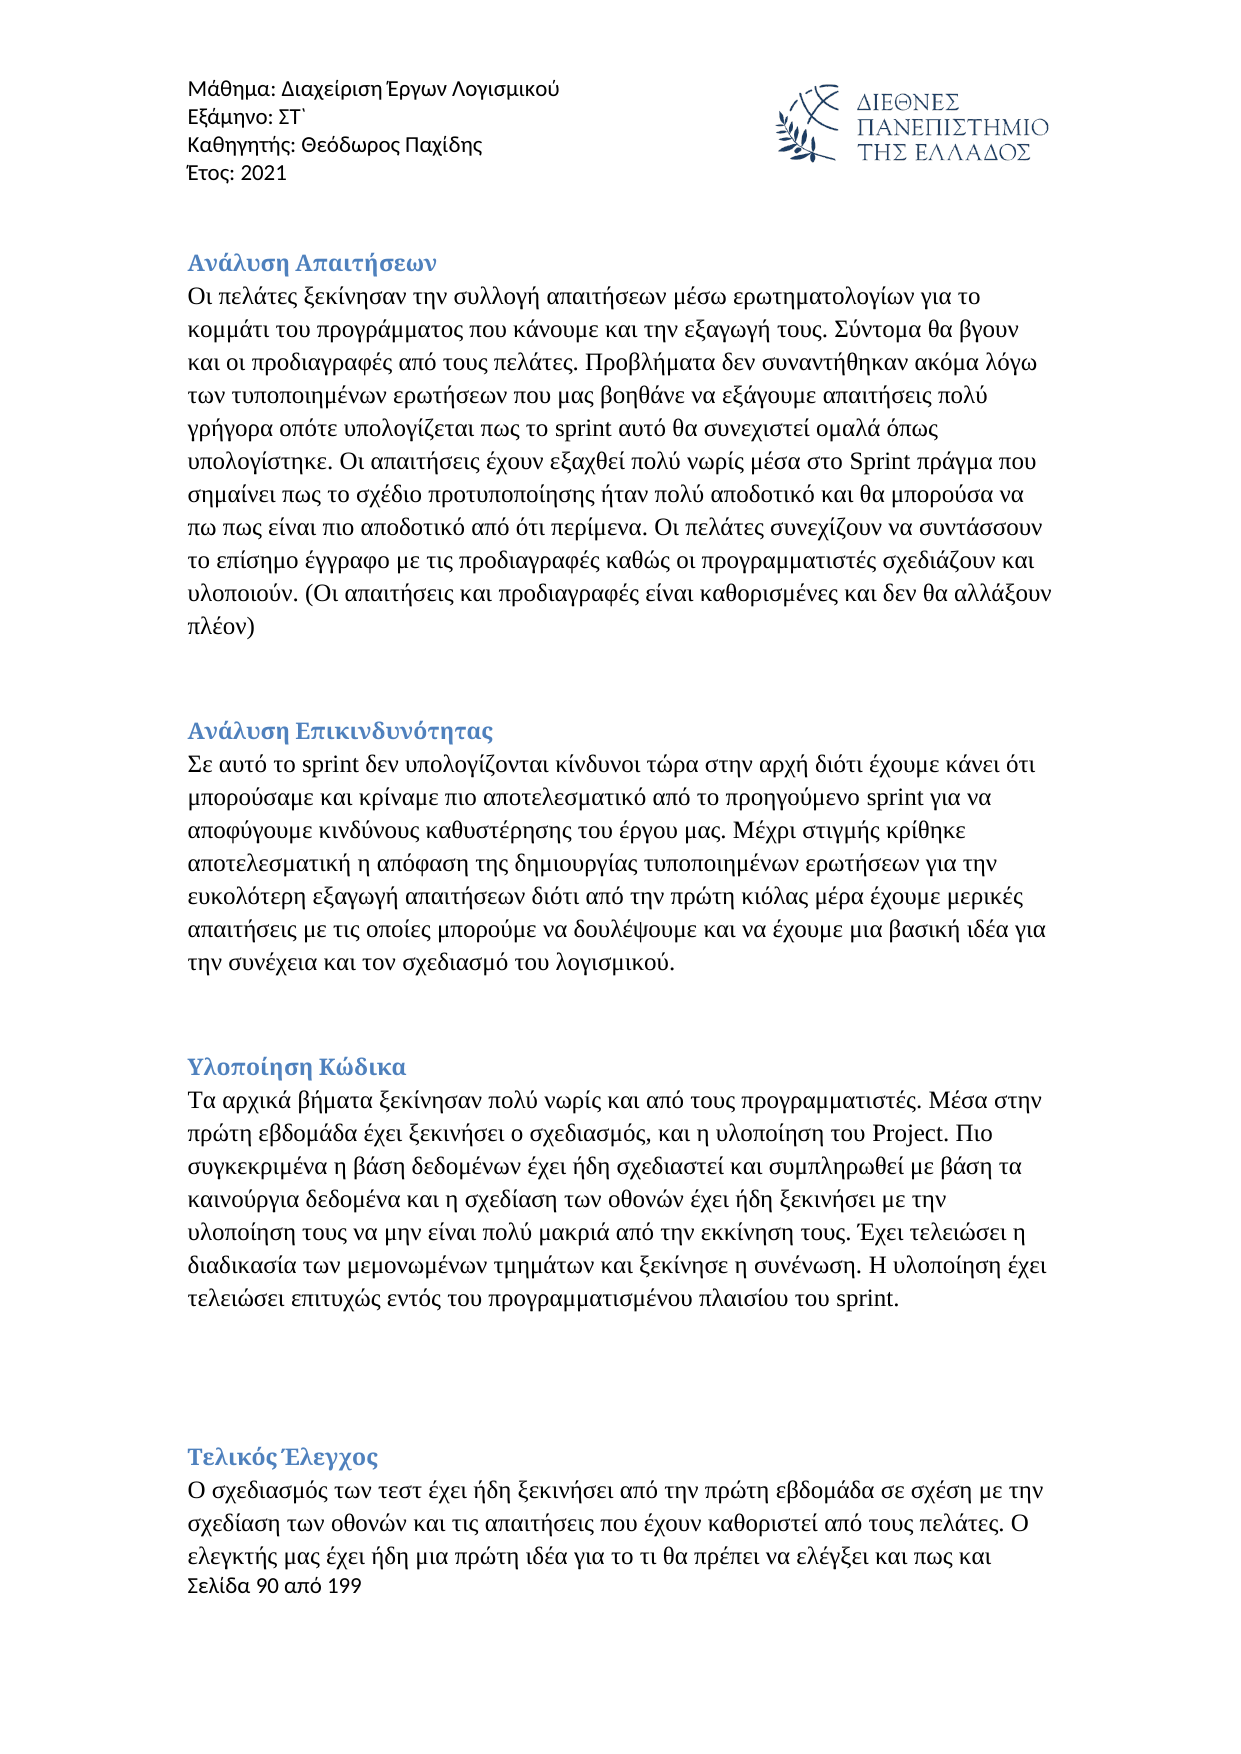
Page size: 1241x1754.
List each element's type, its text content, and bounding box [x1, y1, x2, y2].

subtitle Υλοποίηση Κώδικα [187, 1055, 1053, 1082]
text Οι πελάτες ξεκίνησαν την συλλογή απαιτήσεων μέσω ερωτηματολογίων για το κομμάτι του προγράμματος που κάνουμε και την εξαγωγή τους. Σύντομα θα βγουν και οι προδιαγραφές από τους πελάτες. Προβλήματα δεν συναντήθηκαν ακόμα λόγω των τυποποιημένων ερωτήσεων που μας βοηθάνε να εξάγουμε απαιτήσεις πολύ γρήγορα οπότε υπολογίζεται πως το sprint αυτό θα συνεχιστεί ομαλά όπως υπολογίστηκε. Οι απαιτήσεις έχουν εξαχθεί πολύ νωρίς μέσα στο Sprint πράγμα που σημαίνει πως το σχέδιο προτυποποίησης ήταν πολύ αποδοτικό και θα μπορούσα να πω πως είναι πιο αποδοτικό από ότι περίμενα. Οι πελάτες συνεχίζουν να συντάσσουν το επίσημο έγγραφο με τις προδιαγραφές καθώς οι προγραμματιστές σχεδιάζουν και υλοποιούν. (Οι απαιτήσεις και προδιαγραφές είναι καθορισμένες και δεν θα αλλάξουν πλέον) [187, 281, 1053, 640]
subtitle Τελικός Έλεγχος [187, 1445, 1053, 1471]
text Τα αρχικά βήματα ξεκίνησαν πολύ νωρίς και από τους προγραμματιστές. Μέσα στην πρώτη εβδομάδα έχει ξεκινήσει ο σχεδιασμός, και η υλοποίηση του Project. Πιο συγκεκριμένα η βάση δεδομένων έχει ήδη σχεδιαστεί και συμπληρωθεί με βάση τα καινούργια δεδομένα και η σχεδίαση των οθονών έχει ήδη ξεκινήσει με την υλοποίηση τους να μην είναι πολύ μακριά από την εκκίνηση τους. Έχει τελειώσει η διαδικασία των μεμονωμένων τμημάτων και ξεκίνησε η συνένωση. Η υλοποίηση έχει τελειώσει επιτυχώς εντός του προγραμματισμένου πλαισίου του sprint. [187, 1085, 1053, 1312]
subtitle Ανάλυση Επικινδυνότητας [187, 719, 1053, 746]
picture [752, 73, 1073, 174]
text Σε αυτό το sprint δεν υπολογίζονται κίνδυνοι τώρα στην αρχή διότι έχουμε κάνει ότι μπορούσαμε και κρίναμε πιο αποτελεσματικό από το προηγούμενο sprint για να αποφύγουμε κινδύνους καθυστέρησης του έργου μας. Μέχρι στιγμής κρίθηκε αποτελεσματική η απόφαση της δημιουργίας τυποποιημένων ερωτήσεων για την ευκολότερη εξαγωγή απαιτήσεων διότι από την πρώτη κιόλας μέρα έχουμε μερικές απαιτήσεις με τις οποίες μπορούμε να δουλέψουμε και να έχουμε μια βασική ιδέα για την συνέχεια και τον σχεδιασμό του λογισμικού. [187, 749, 1053, 976]
subtitle Ανάλυση Απαιτήσεων [187, 251, 1053, 277]
